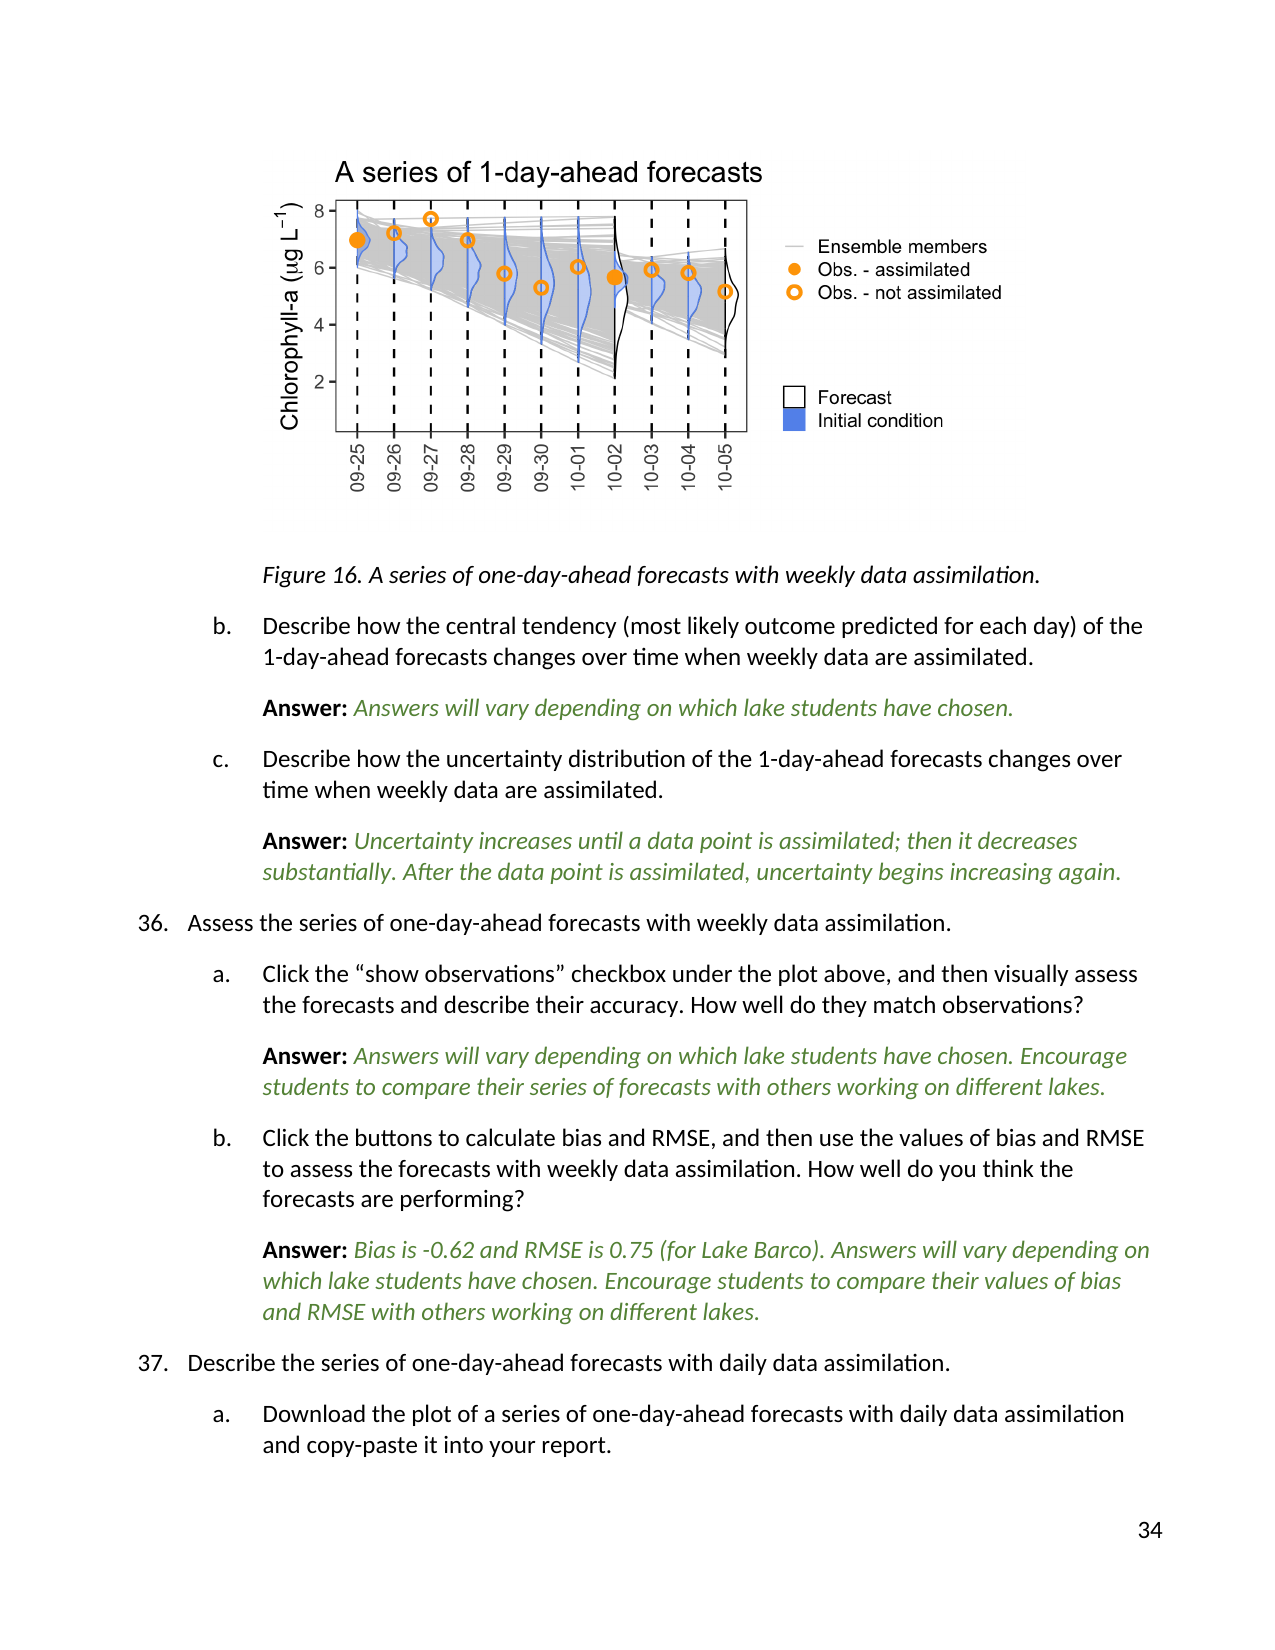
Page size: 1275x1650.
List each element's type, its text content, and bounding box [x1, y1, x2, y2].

list Describe the series of one-day-ahead forecasts with daily data assimilation. [137, 1347, 1162, 1378]
list Answer: Uncertainty increases until a data point is assimilated; then it decreases substantially. After the data point is assimilated, uncertainty begins increasing again. [212, 825, 1162, 886]
list Describe how the central tendency (most likely outcome predicted for each day) of the 1-day-ahead forecasts changes over time when weekly data are assimilated. [212, 610, 1162, 671]
list Answer: Bias is -0.62 and RMSE is 0.75 (for Lake Barco). Answers will vary depending on which lake students have chosen. Encourage students to compare their values of bias and RMSE with others working on different lakes. [212, 1235, 1162, 1326]
list Click the “show observations” checkbox under the plot above, and then visually assess the forecasts and describe their accuracy. How well do they match observations? [212, 958, 1162, 1019]
list Answer: Answers will vary depending on which lake students have chosen. Encourage students to compare their series of forecasts with others working on different lakes. [212, 1040, 1162, 1101]
list Assess the series of one-day-ahead forecasts with weekly data assimilation. [137, 907, 1162, 938]
list Download the plot of a series of one-day-ahead forecasts with daily data assimilation and copy-paste it into your report. [212, 1398, 1162, 1459]
list Click the buttons to calculate bias and RMSE, and then use the values of bias and RMSE to assess the forecasts with weekly data assimilation. How well do you think the forecasts are performing? [212, 1122, 1162, 1214]
list Answer: Answers will vary depending on which lake students have chosen. [212, 692, 1162, 723]
list Figure 16. A series of one-day-ahead forecasts with weekly data assimilation. [212, 559, 1162, 589]
picture [262, 150, 1026, 532]
list Describe how the uncertainty distribution of the 1-day-ahead forecasts changes over time when weekly data are assimilated. [212, 743, 1162, 804]
